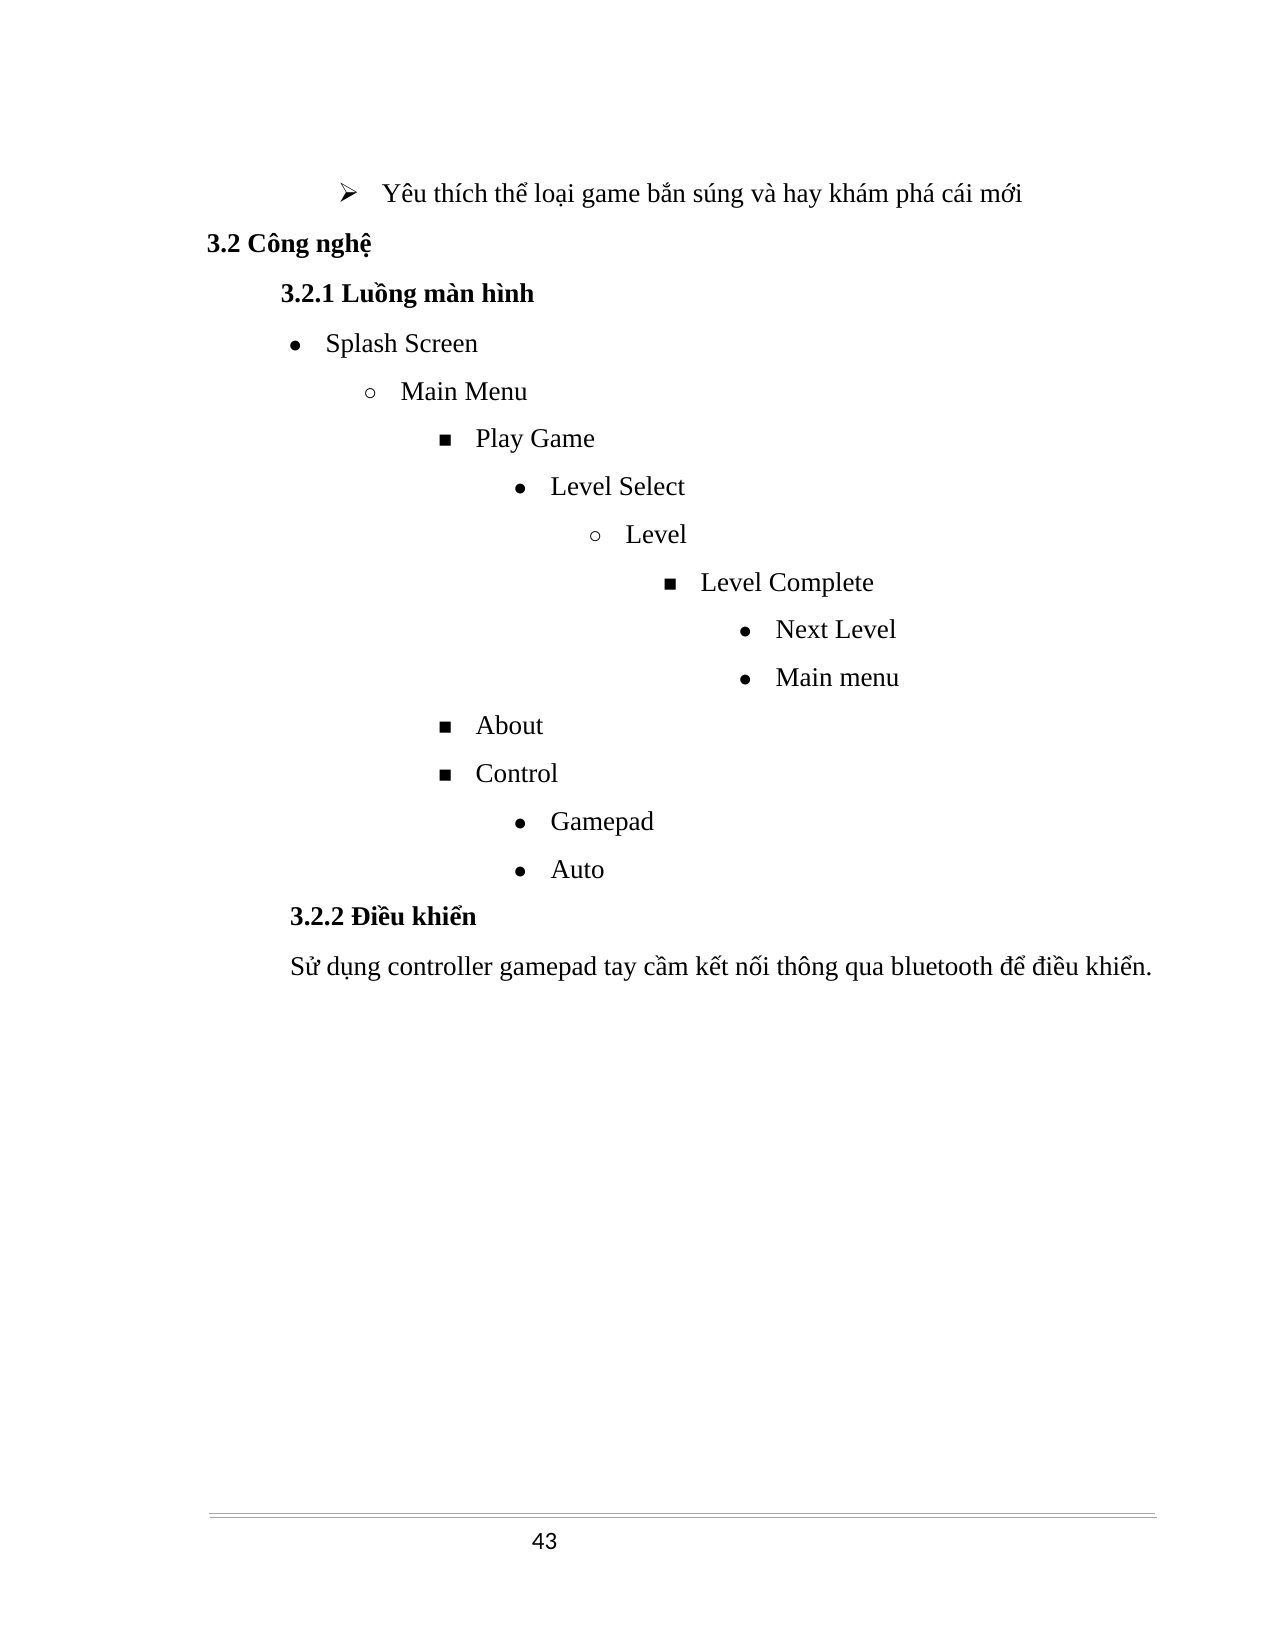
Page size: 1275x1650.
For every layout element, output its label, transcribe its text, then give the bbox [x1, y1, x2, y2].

list Auto [513, 853, 1157, 884]
list Level Complete [663, 566, 1157, 597]
list Main Menu [363, 374, 1157, 406]
text 3.2.2 Điều khiển [290, 901, 1157, 932]
list Gamepad [513, 805, 1157, 836]
list Control [438, 757, 1157, 788]
text 3.2 Công nghệ [207, 227, 1157, 258]
list Splash Screen [288, 327, 1157, 358]
list Level [588, 518, 1157, 549]
list About [438, 709, 1157, 740]
text Sử dụng controller gamepad tay cầm kết nối thông qua bluetooth để điều khiển. [290, 950, 1157, 981]
list Main menu [738, 661, 1157, 693]
text 3.2.1 Luồng màn hình [281, 277, 1157, 308]
list Play Game [438, 422, 1157, 453]
list Level Select [513, 470, 1157, 501]
list Yêu thích thể loại game bắn súng và hay khám phá cái mới [338, 177, 1157, 208]
list Next Level [738, 614, 1157, 645]
